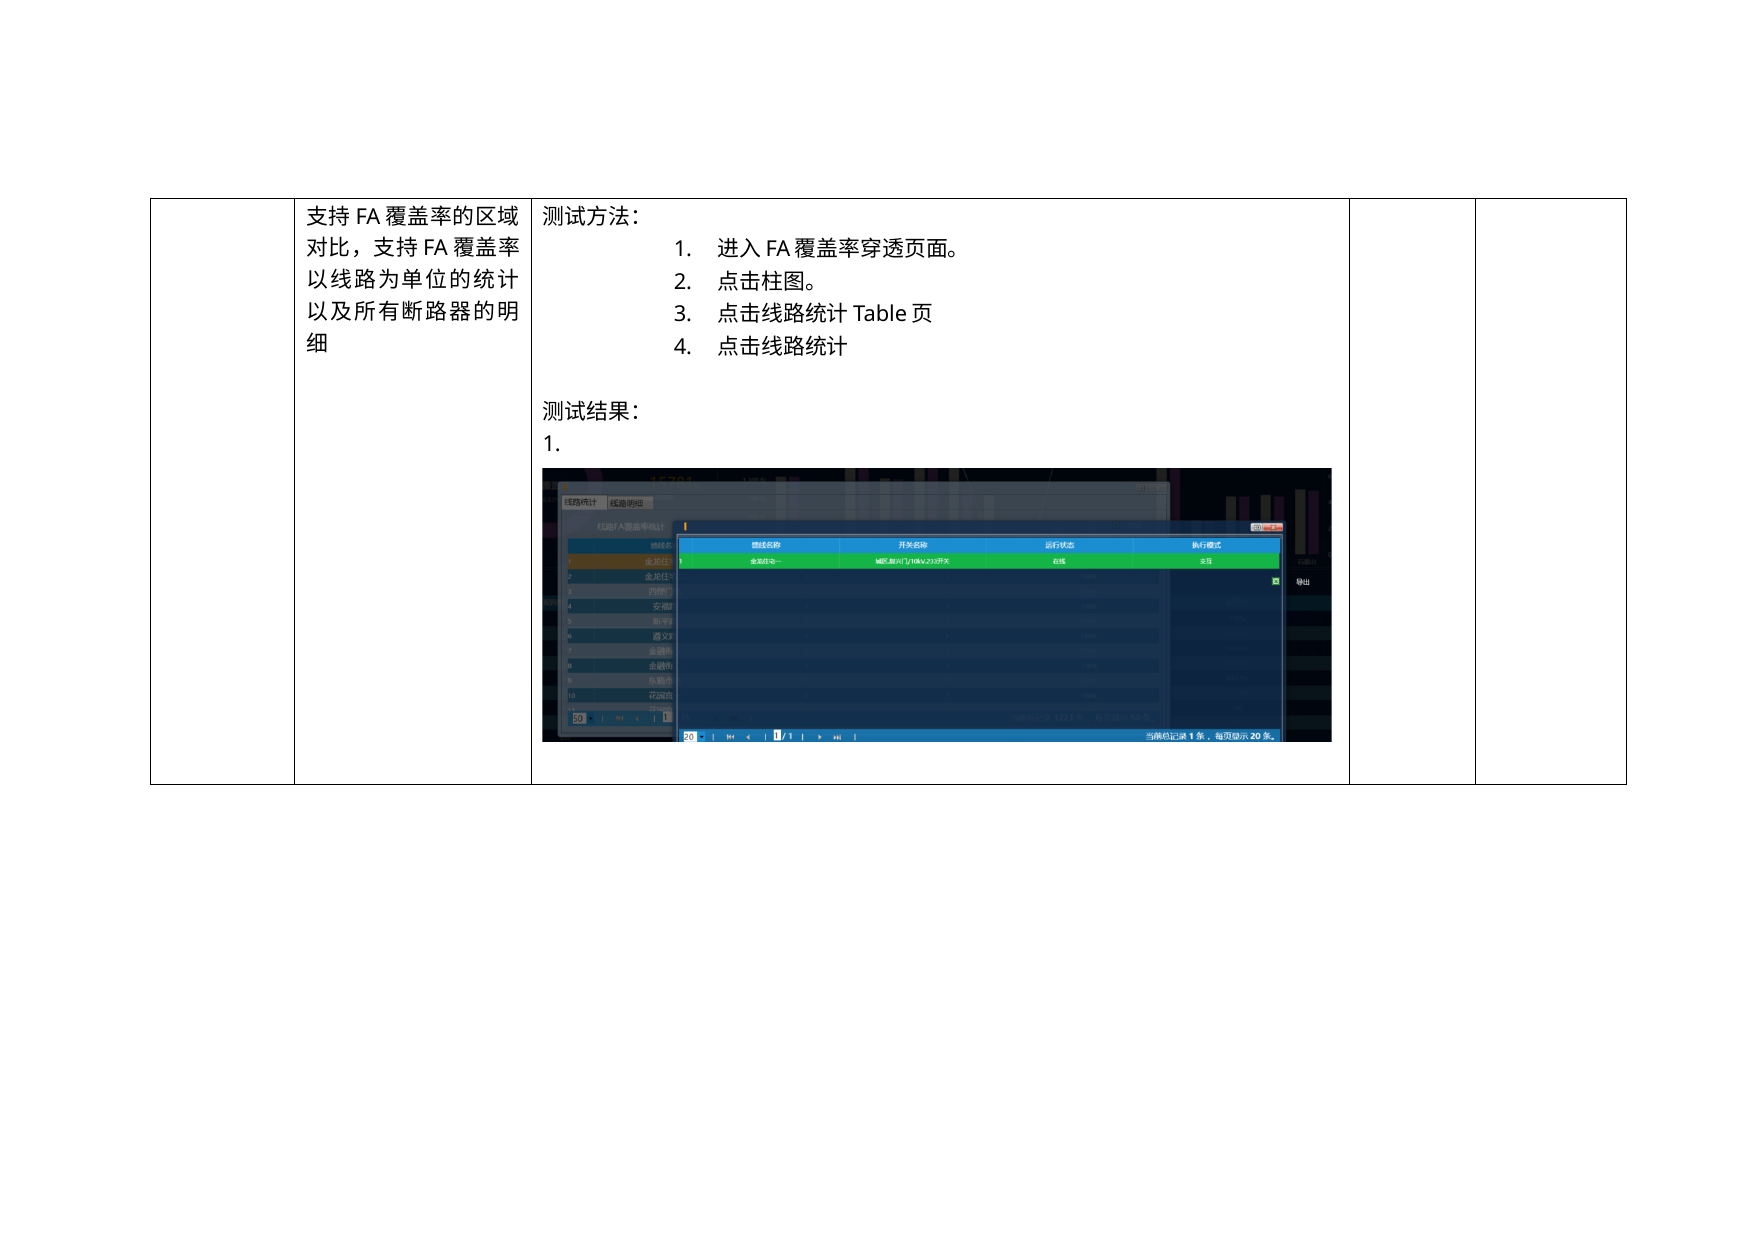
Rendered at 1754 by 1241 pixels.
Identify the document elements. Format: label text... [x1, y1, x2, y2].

table_cell [1476, 199, 1626, 784]
table_cell 测试方法： 进入FA覆盖率穿透页面。 点击柱图。 点击线路统计Table页 点击线路统计 测试结果： 1. [532, 199, 1349, 784]
picture [542, 468, 1332, 742]
table_cell 支持FA覆盖率的区域对比，支持FA覆盖率以线路为单位的统计以及所有断路器的明细 [295, 199, 531, 784]
table_cell [151, 199, 294, 784]
table_cell [1350, 199, 1475, 784]
